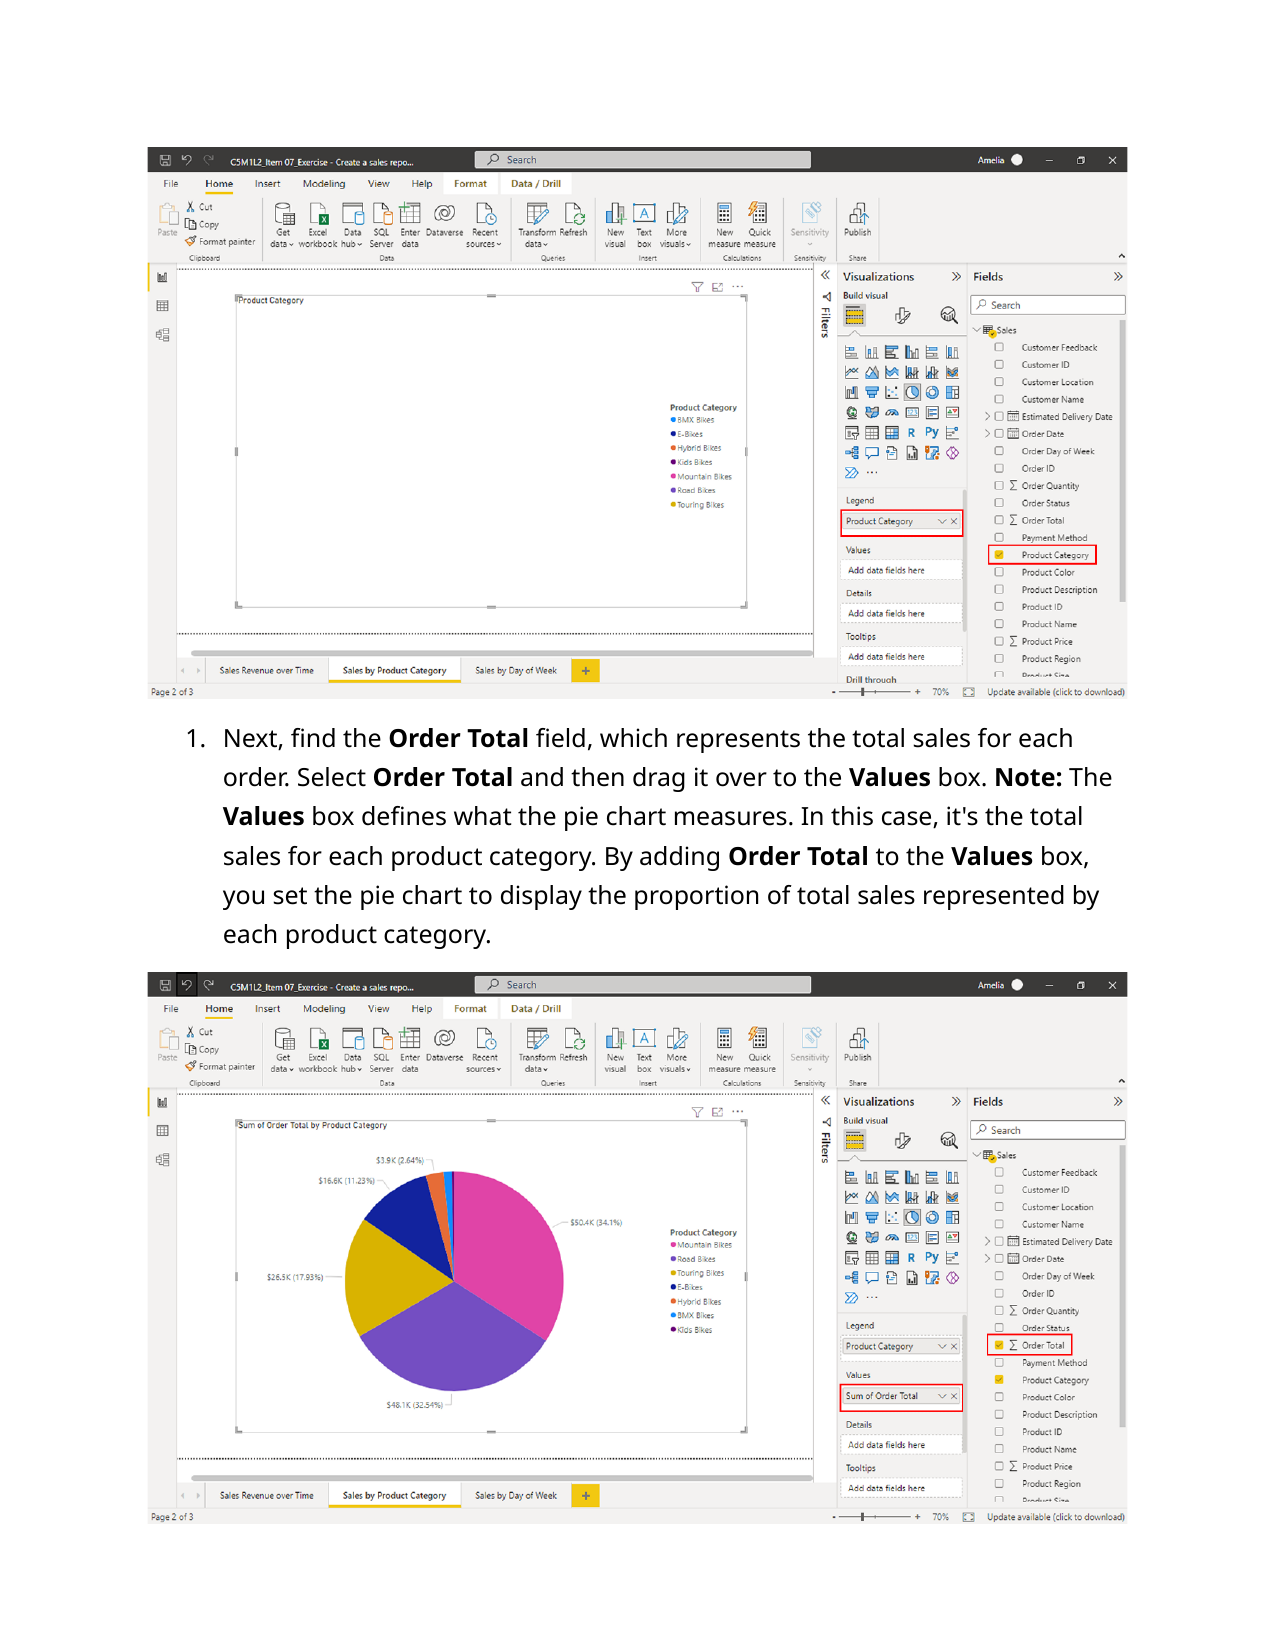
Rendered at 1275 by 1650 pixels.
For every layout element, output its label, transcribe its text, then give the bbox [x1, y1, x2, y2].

list Next, find the Order Total field, which represents the total sales for each order. Select Order Total and then drag it over to the Values box. Note: The Values box defines what the pie chart measures. In this case, it's the total sales for each product category. By adding Order Total to the Values box, you set the pie chart to display the proportion of total sales represented by each product category. [185, 721, 1127, 951]
picture [147, 972, 1128, 1524]
picture [147, 147, 1128, 699]
